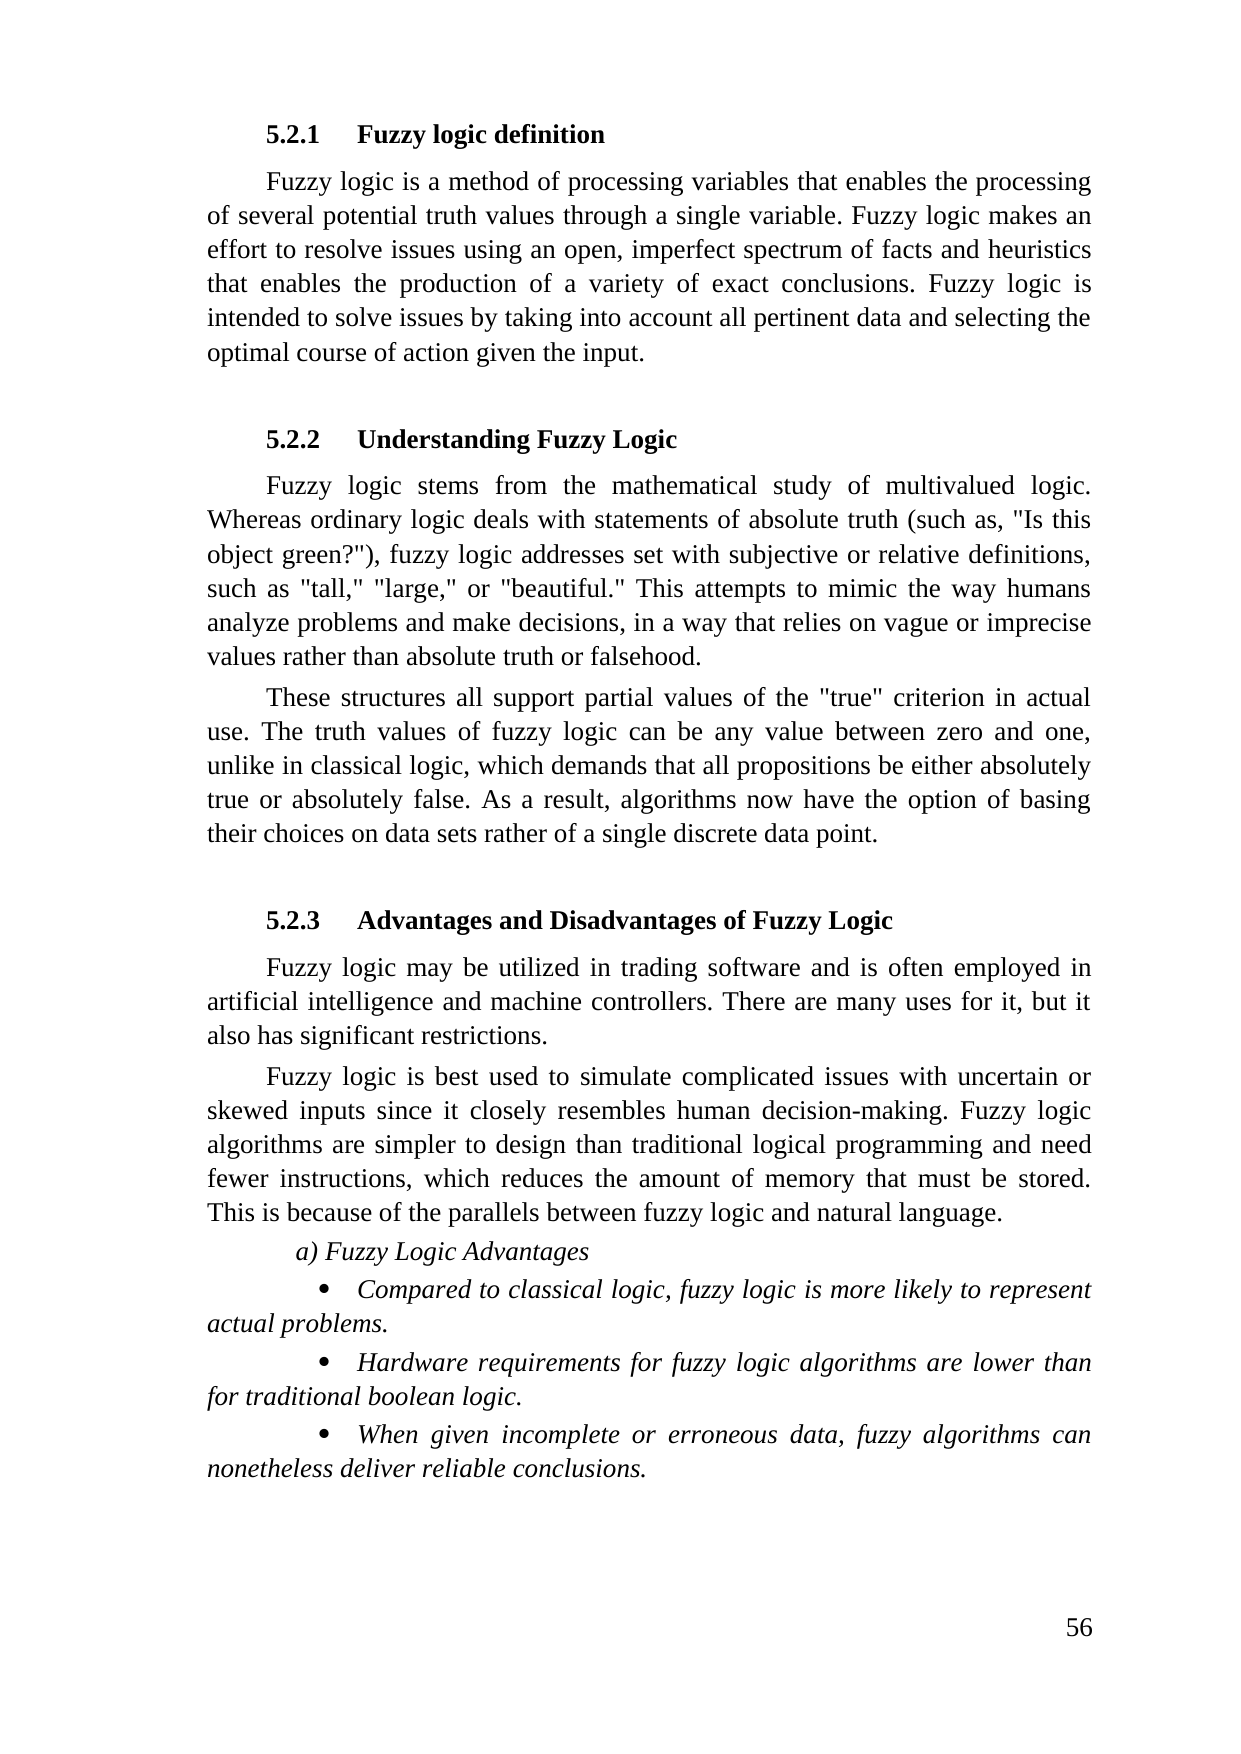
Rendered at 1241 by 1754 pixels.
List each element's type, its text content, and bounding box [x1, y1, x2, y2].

text Fuzzy logic is a method of processing variables that enables the processing of several potential truth values through a single variable. Fuzzy logic makes an effort to resolve issues using an open, imperfect spectrum of facts and heuristics that enables the production of a variety of exact conclusions. Fuzzy logic is intended to solve issues by taking into account all pertinent data and selecting the optimal course of action given the input. [207, 165, 1092, 367]
subtitle Advantages and Disadvantages of Fuzzy Logic [266, 904, 1092, 936]
subtitle Understanding Fuzzy Logic [266, 423, 1092, 454]
subtitle Fuzzy Logic Advantages [207, 1235, 1092, 1266]
subtitle When given incomplete or erroneous data, fuzzy algorithms can nonetheless deliver reliable conclusions. [207, 1418, 1092, 1484]
text Fuzzy logic may be utilized in trading software and is often employed in artificial intelligence and machine controllers. There are many uses for it, but it also has significant restrictions. [207, 951, 1092, 1051]
subtitle Fuzzy logic definition [266, 118, 1092, 149]
text These structures all support partial values of the "true" criterion in actual use. The truth values of fuzzy logic can be any value between zero and one, unlike in classical logic, which demands that all propositions be either absolutely true or absolutely false. As a result, algorithms now have the option of basing their choices on data sets rather of a single discrete data point. [207, 681, 1092, 848]
text Fuzzy logic is best used to simulate complicated issues with uncertain or skewed inputs since it closely resembles human decision-making. Fuzzy logic algorithms are simpler to design than traditional logical programming and need fewer instructions, which reduces the amount of memory that must be stored. This is because of the parallels between fuzzy logic and natural language. [207, 1060, 1092, 1228]
text Fuzzy logic stems from the mathematical study of multivalued logic. Whereas ordinary logic deals with statements of absolute truth (such as, "Is this object green?"), fuzzy logic addresses set with subjective or relative definitions, such as "tall," "large," or "beautiful." This attempts to mimic the way humans analyze problems and make decisions, in a way that relies on vague or imprecise values rather than absolute truth or falsehood. [207, 469, 1092, 671]
subtitle Hardware requirements for fuzzy logic algorithms are lower than for traditional boolean logic. [207, 1346, 1092, 1411]
subtitle Compared to classical logic, fuzzy logic is more likely to represent actual problems. [207, 1273, 1092, 1338]
